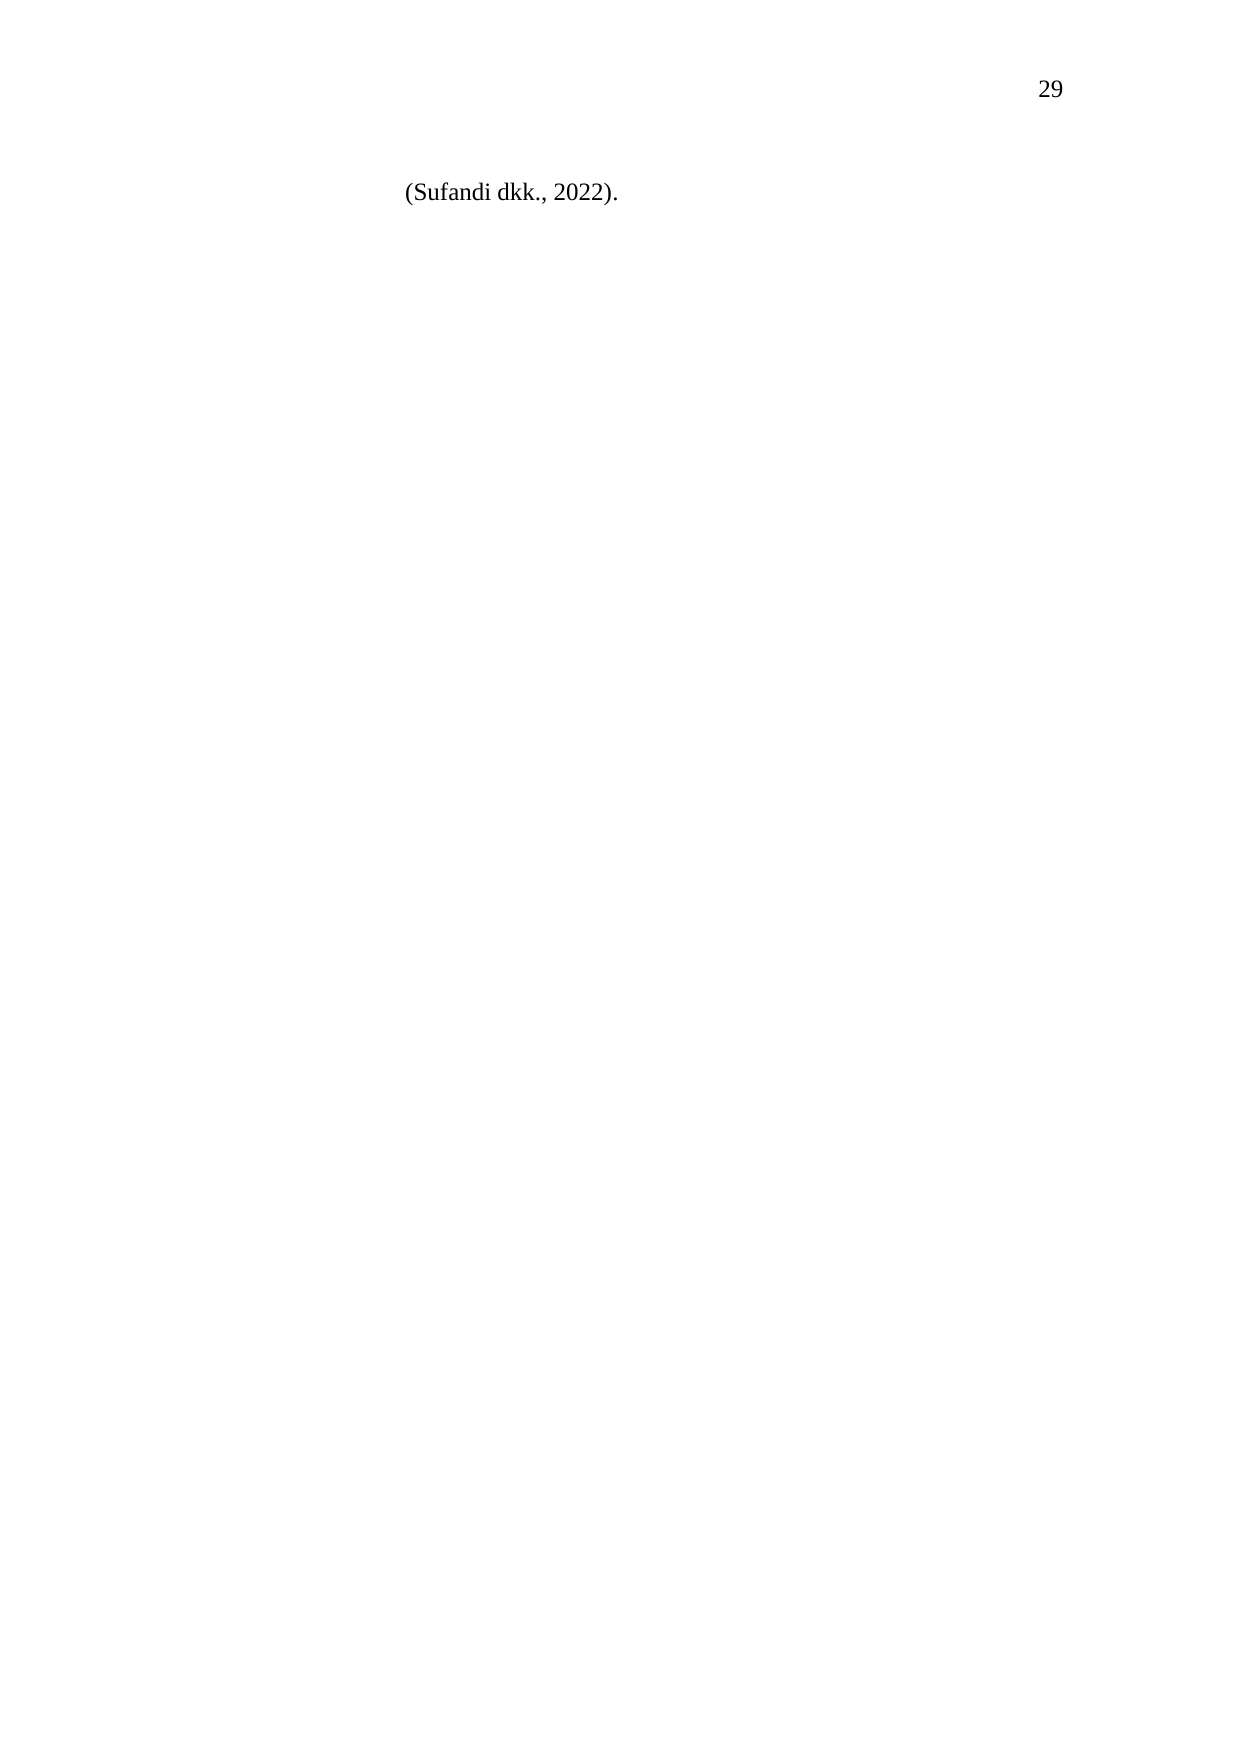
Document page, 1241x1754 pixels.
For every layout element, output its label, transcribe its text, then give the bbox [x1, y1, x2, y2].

text . [399, 177, 1063, 206]
